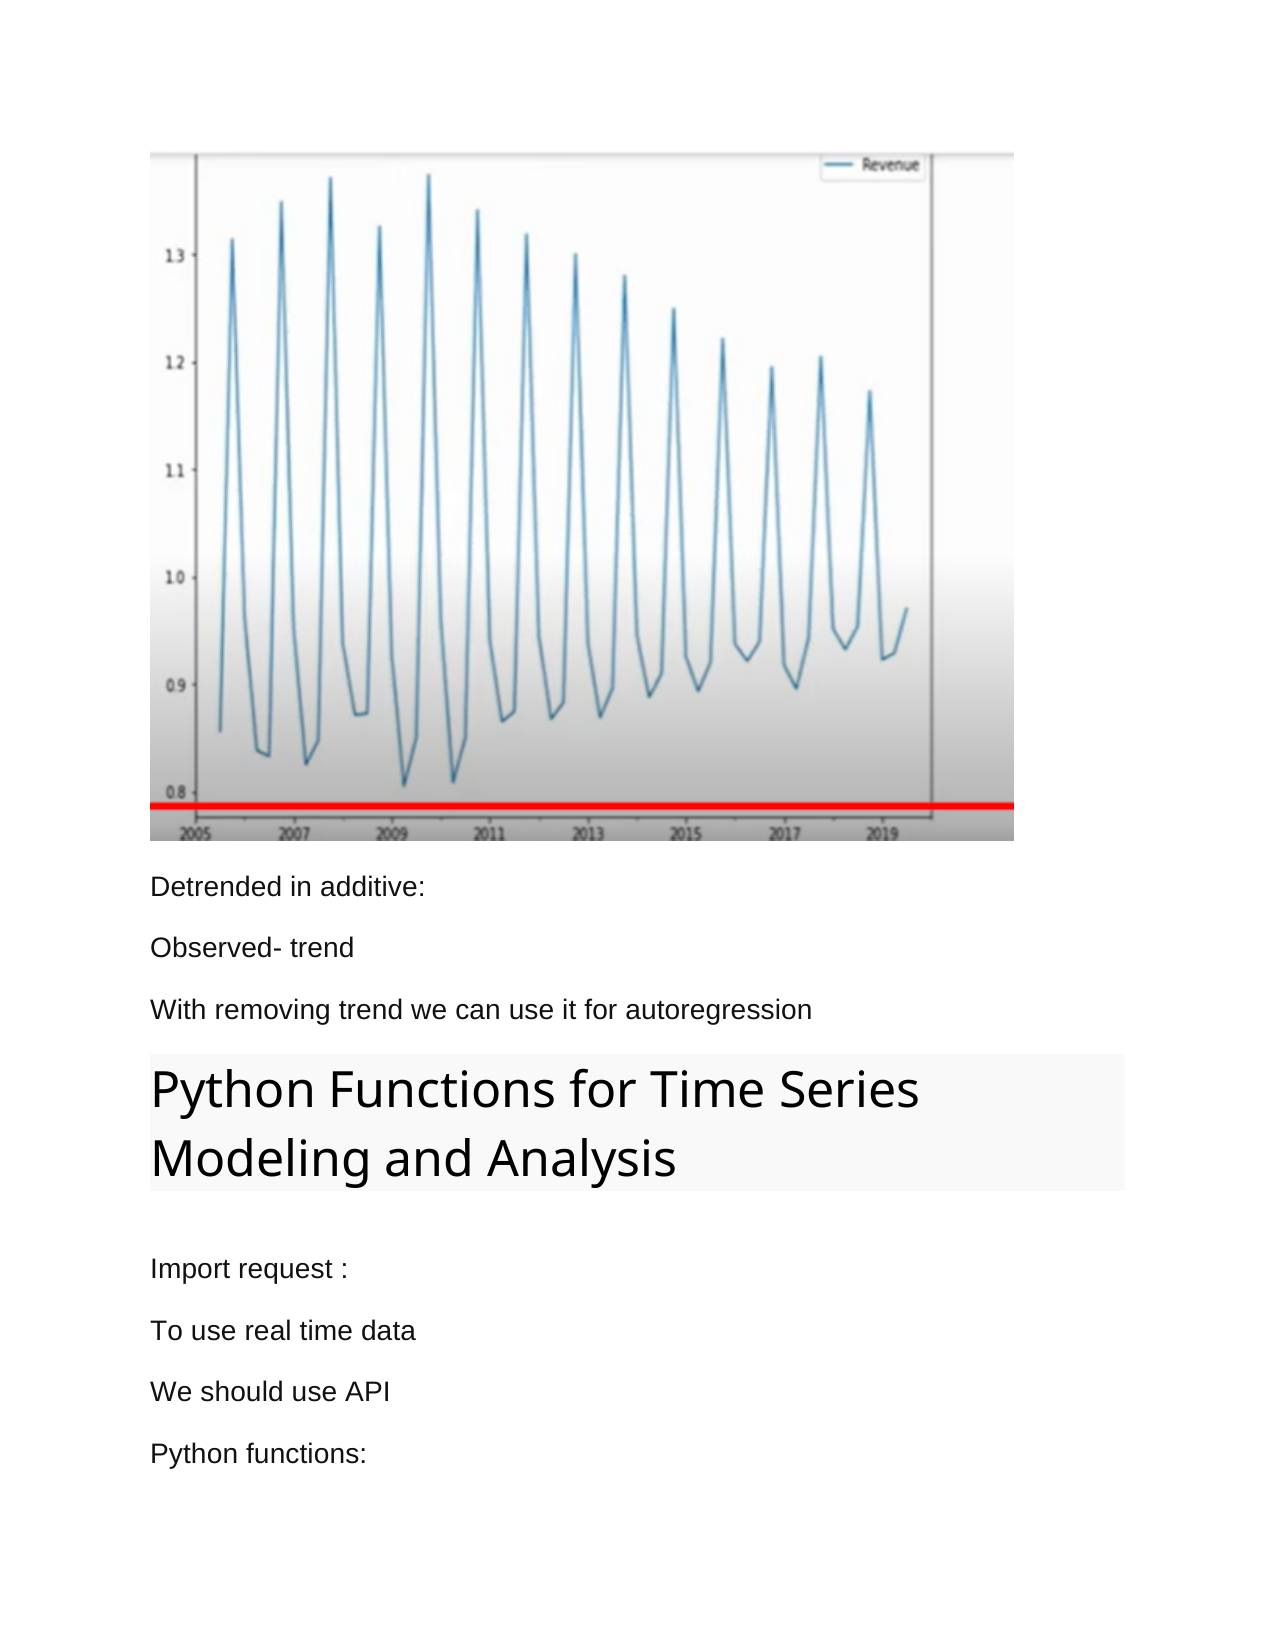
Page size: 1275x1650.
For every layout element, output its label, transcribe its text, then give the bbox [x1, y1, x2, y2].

text To use real time data [150, 1314, 1125, 1346]
text Observed- trend [150, 931, 1125, 964]
text Detrended in additive: [150, 870, 1125, 902]
picture [150, 150, 1014, 841]
text Import request : [150, 1252, 1125, 1285]
text Python functions: [150, 1437, 1125, 1469]
text We should use API [150, 1375, 1125, 1408]
text With removing trend we can use it for autoregression [150, 993, 1125, 1025]
text Python Functions for Time Series Modeling and Analysis [150, 1054, 1125, 1191]
